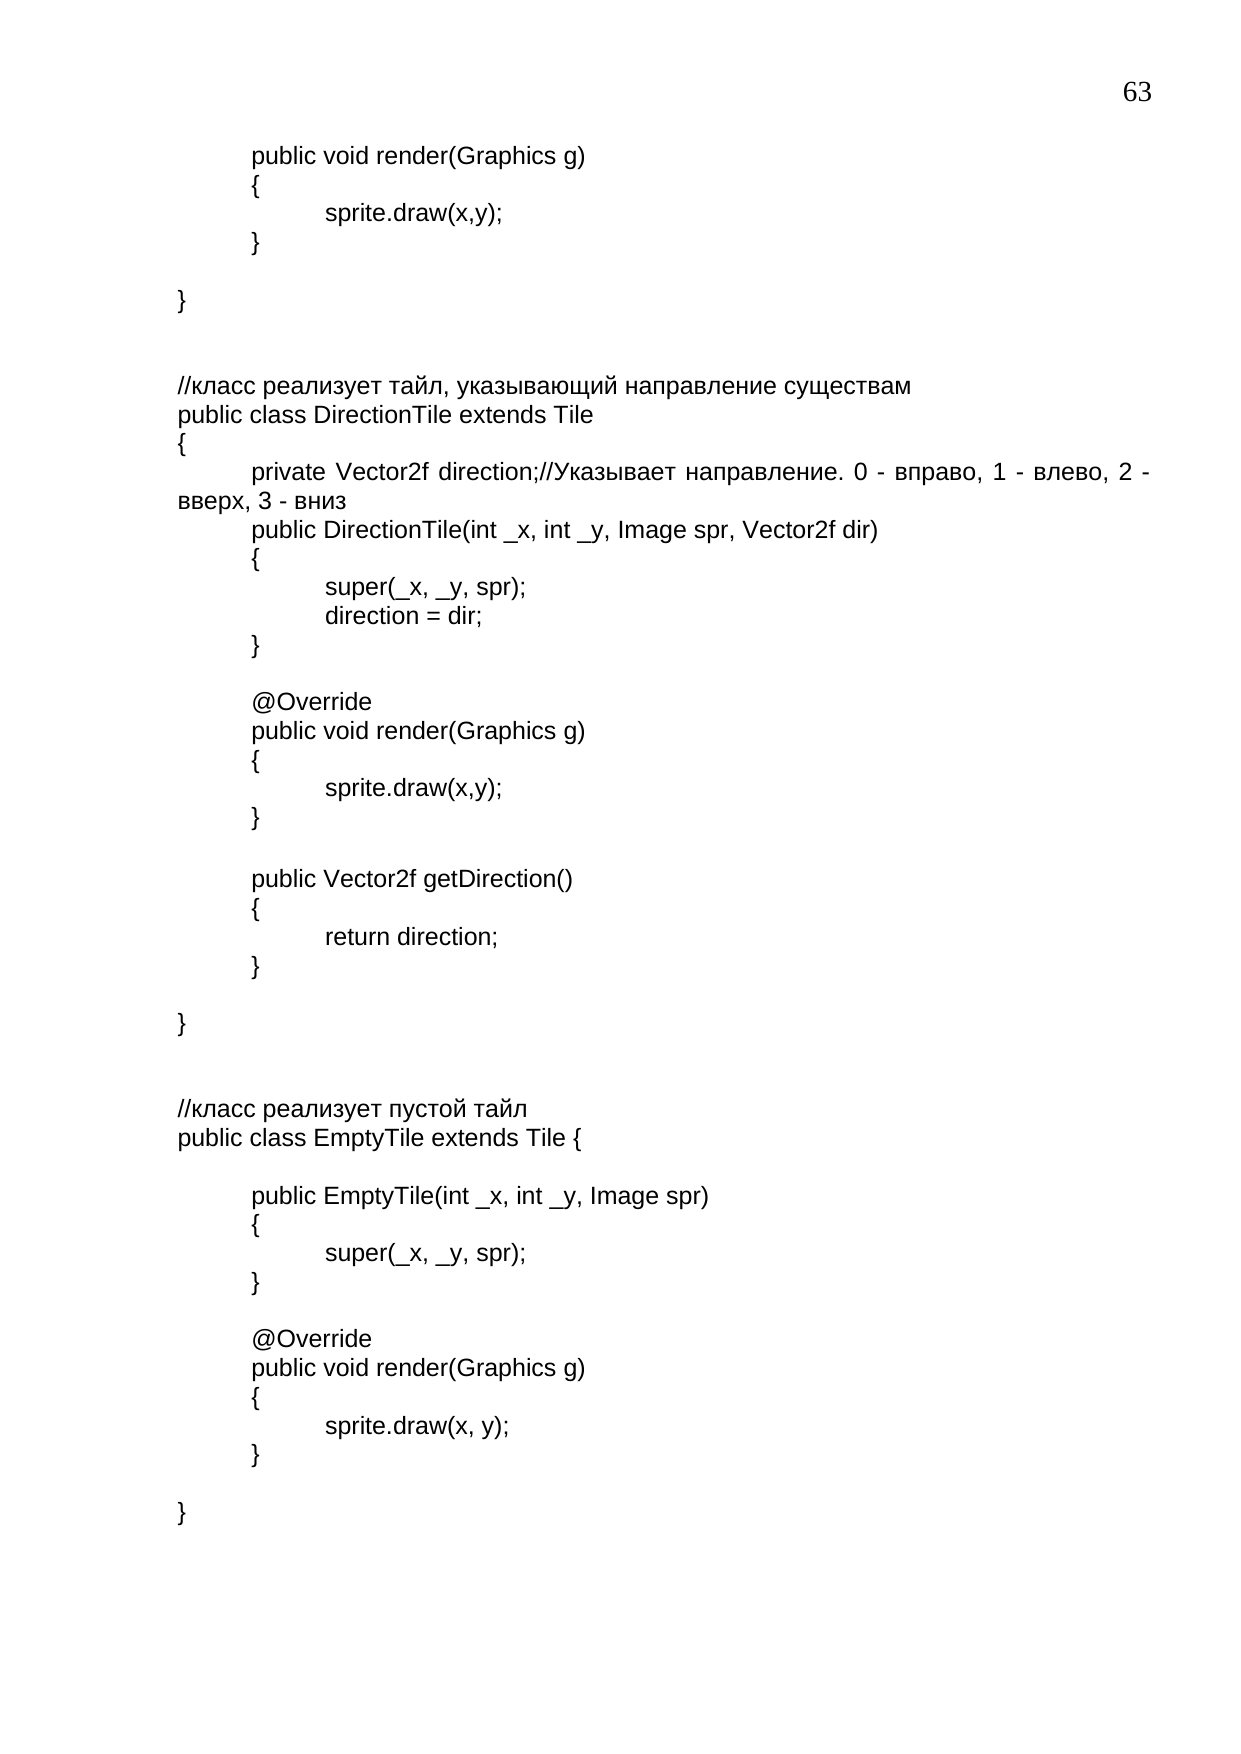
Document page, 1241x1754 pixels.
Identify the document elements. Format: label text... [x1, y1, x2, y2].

text public void render(Graphics g) [177, 141, 1152, 169]
text { [177, 744, 1152, 773]
text direction = dir; [177, 601, 1152, 629]
text } [177, 802, 1152, 831]
text } [177, 951, 1152, 979]
text public class EmptyTile extends Tile { [177, 1123, 1152, 1152]
text { [177, 1209, 1152, 1238]
text return direction; [177, 922, 1152, 951]
text public EmptyTile(int _x, int _y, Image spr) [177, 1181, 1152, 1209]
text private Vector2f direction;//Указывает направление. 0 - вправо, 1 - влево, 2 - вверх, 3 - вниз [177, 457, 1152, 514]
text } [177, 227, 1152, 256]
text sprite.draw(x,y); [177, 198, 1152, 227]
text } [177, 629, 1152, 658]
text public Vector2f getDirection() [177, 864, 1152, 893]
text @Override [177, 687, 1152, 716]
text public class DirectionTile extends Tile [177, 399, 1152, 428]
text } [177, 1439, 1152, 1468]
text { [177, 428, 1152, 457]
text sprite.draw(x,y); [177, 773, 1152, 802]
text } [177, 284, 1152, 313]
text public DirectionTile(int _x, int _y, Image spr, Vector2f dir) [177, 514, 1152, 543]
text super(_x, _y, spr); [177, 572, 1152, 601]
text } [177, 1008, 1152, 1037]
text sprite.draw(x, y); [177, 1411, 1152, 1439]
text //класс реализует тайл, указывающий направление существам [177, 371, 1152, 399]
text @Override [177, 1324, 1152, 1353]
text public void render(Graphics g) [177, 716, 1152, 744]
text //класс реализует пустой тайл [177, 1094, 1152, 1123]
text { [177, 893, 1152, 922]
text super(_x, _y, spr); [177, 1238, 1152, 1267]
text public void render(Graphics g) [177, 1353, 1152, 1382]
text { [177, 543, 1152, 572]
text } [177, 1267, 1152, 1296]
text } [177, 1497, 1152, 1526]
text { [177, 1382, 1152, 1411]
text { [177, 169, 1152, 198]
